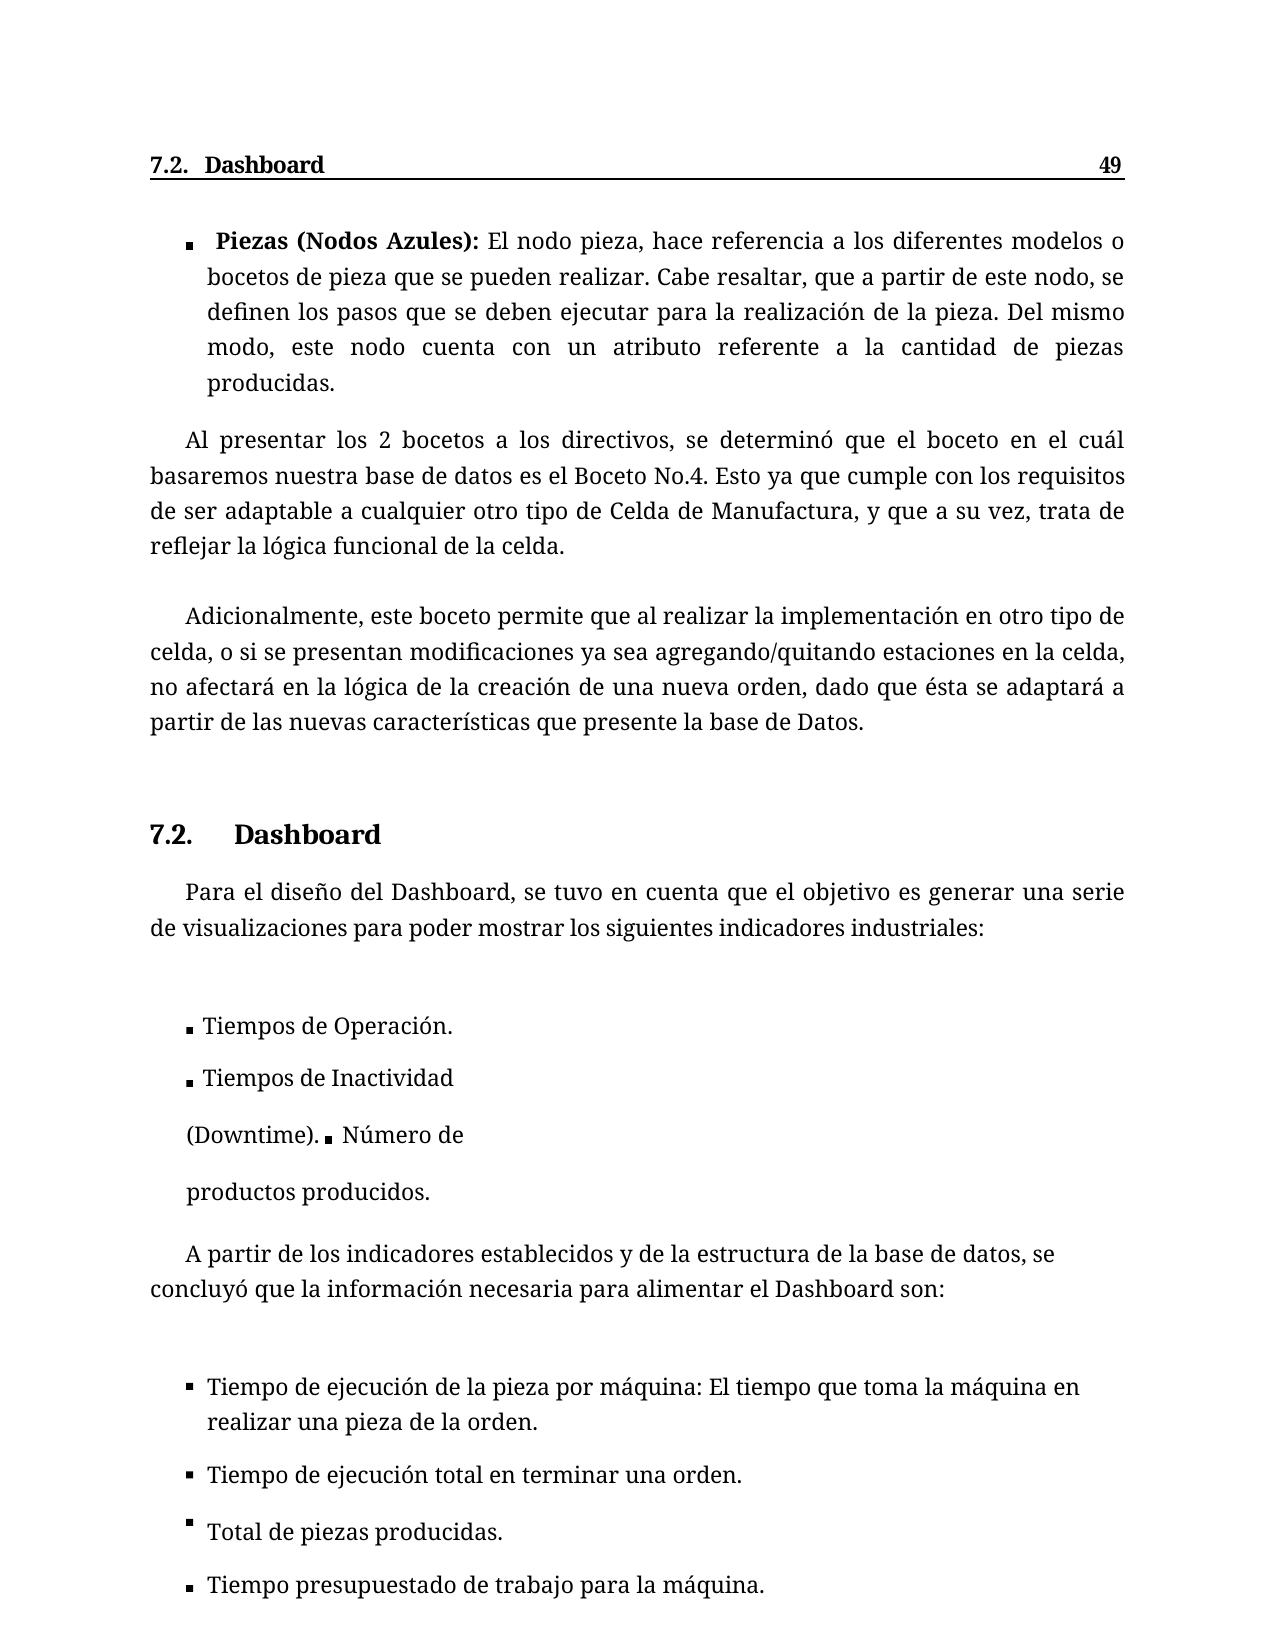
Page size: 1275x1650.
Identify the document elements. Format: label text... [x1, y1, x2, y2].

text Piezas (Nodos Azules): El nodo pieza, hace referencia a los diferentes modelos o bocetos de pieza que se pueden realizar. Cabe resaltar, que a partir de este nodo, se definen los pasos que se deben ejecutar para la realización de la pieza. Del mismo modo, este nodo cuenta con un atributo referente a la cantidad de piezas producidas. [186, 225, 1125, 398]
text Tiempo presupuestado de trabajo para la máquina. [207, 1573, 1167, 1599]
picture [186, 1027, 193, 1034]
text Adicionalmente, este boceto permite que al realizar la implementación en otro tipo de celda, o si se presentan modificaciones ya sea agregando/quitando estaciones en la celda, no afectará en la lógica de la creación de una nueva orden, dado que ésta se adaptará a partir de las nuevas características que presente la base de Datos. [150, 600, 1125, 737]
text Tiempo de ejecución de la pieza por máquina: El tiempo que toma la máquina en realizar una pieza de la orden. [207, 1371, 1167, 1437]
text Tiempos de Inactividad (Downtime). Número de productos producidos. [186, 1062, 573, 1207]
text A partir de los indicadores establecidos y de la estructura de la base de datos, se concluyó que la información necesaria para alimentar el Dashboard son: [150, 1237, 1126, 1304]
text Tiempo de ejecución total en terminar una orden. Total de piezas producidas. [207, 1459, 746, 1547]
picture [325, 1136, 332, 1144]
text Al presentar los 2 bocetos a los directivos, se determinó que el boceto en el cuál basaremos nuestra base de datos es el Boceto No.4. Esto ya que cumple con los requisitos de ser adaptable a cualquier otro tipo de Celda de Manufactura, y que a su vez, trata de reflejar la lógica funcional de la celda. [150, 424, 1125, 562]
picture [186, 242, 193, 250]
picture [186, 1080, 193, 1087]
text Tiempos de Operación. [186, 1009, 1167, 1041]
subtitle Dashboard [150, 818, 1167, 852]
text Para el diseño del Dashboard, se tuvo en cuenta que el objetivo es generar una serie de visualizaciones para poder mostrar los siguientes indicadores industriales: [150, 876, 1125, 943]
